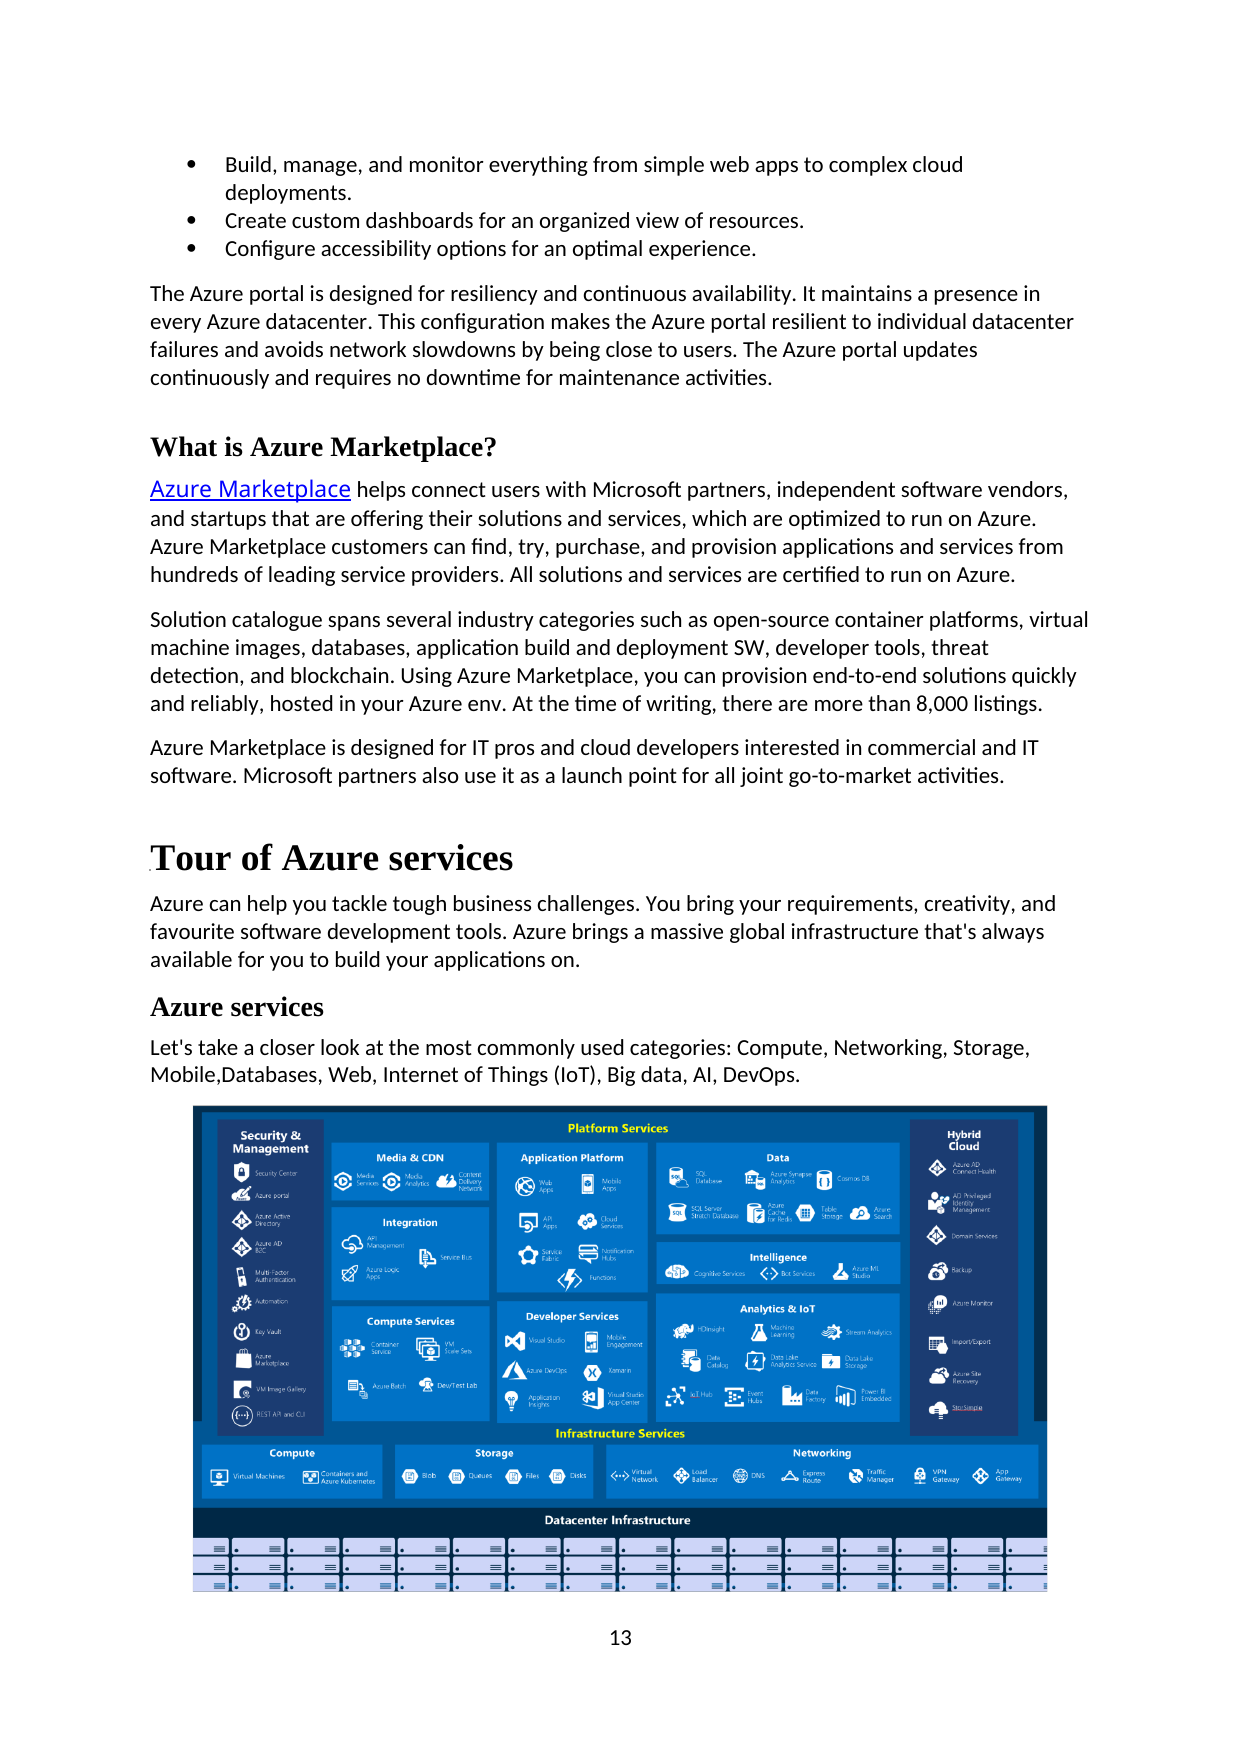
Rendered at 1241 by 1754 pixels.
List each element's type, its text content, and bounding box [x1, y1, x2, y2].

list Build, manage, and monitor everything from simple web apps to complex cloud deployments. [187, 150, 1090, 206]
text Let's take a closer look at the most commonly used categories: Compute, Networking, Storage, Mobile,Databases, Web, Internet of Things (IoT), Big data, AI, DevOps. [150, 1033, 1090, 1089]
list Create custom dashboards for an organized view of resources. [187, 206, 1090, 234]
text The Azure portal is designed for resiliency and continuous availability. It maintains a presence in every Azure datacenter. This configuration makes the Azure portal resilient to individual datacenter failures and avoids network slowdowns by being close to users. The Azure portal updates continuously and requires no downtime for maintenance activities. [150, 279, 1090, 391]
text Azure Marketplace is designed for IT pros and cloud developers interested in commercial and IT software. Microsoft partners also use it as a launch point for all joint go-to-market activities. [150, 733, 1090, 789]
subtitle Azure services [150, 990, 1090, 1022]
subtitle What is Azure Marketplace? [150, 430, 1090, 462]
text Solution catalogue spans several industry categories such as open-source container platforms, virtual machine images, databases, application build and deployment SW, developer tools, threat detection, and blockchain. Using Azure Marketplace, you can provision end-to-end solutions quickly and reliably, hosted in your Azure env. At the time of writing, there are more than 8,000 listings. [150, 605, 1090, 717]
subtitle Tour of Azure services [150, 836, 1090, 879]
list Configure accessibility options for an optimal experience. [187, 234, 1090, 262]
picture [192, 1105, 1048, 1592]
text Azure Marketplace helps connect users with Microsoft partners, independent software vendors, and startups that are offering their solutions and services, which are optimized to run on Azure. Azure Marketplace customers can find, try, purchase, and provision applications and services from hundreds of leading service providers. All solutions and services are certified to run on Azure. [150, 473, 1090, 588]
text Azure can help you tackle tough business challenges. You bring your requirements, creativity, and favourite software development tools. Azure brings a massive global infrastructure that's always available for you to build your applications on. [150, 889, 1090, 973]
